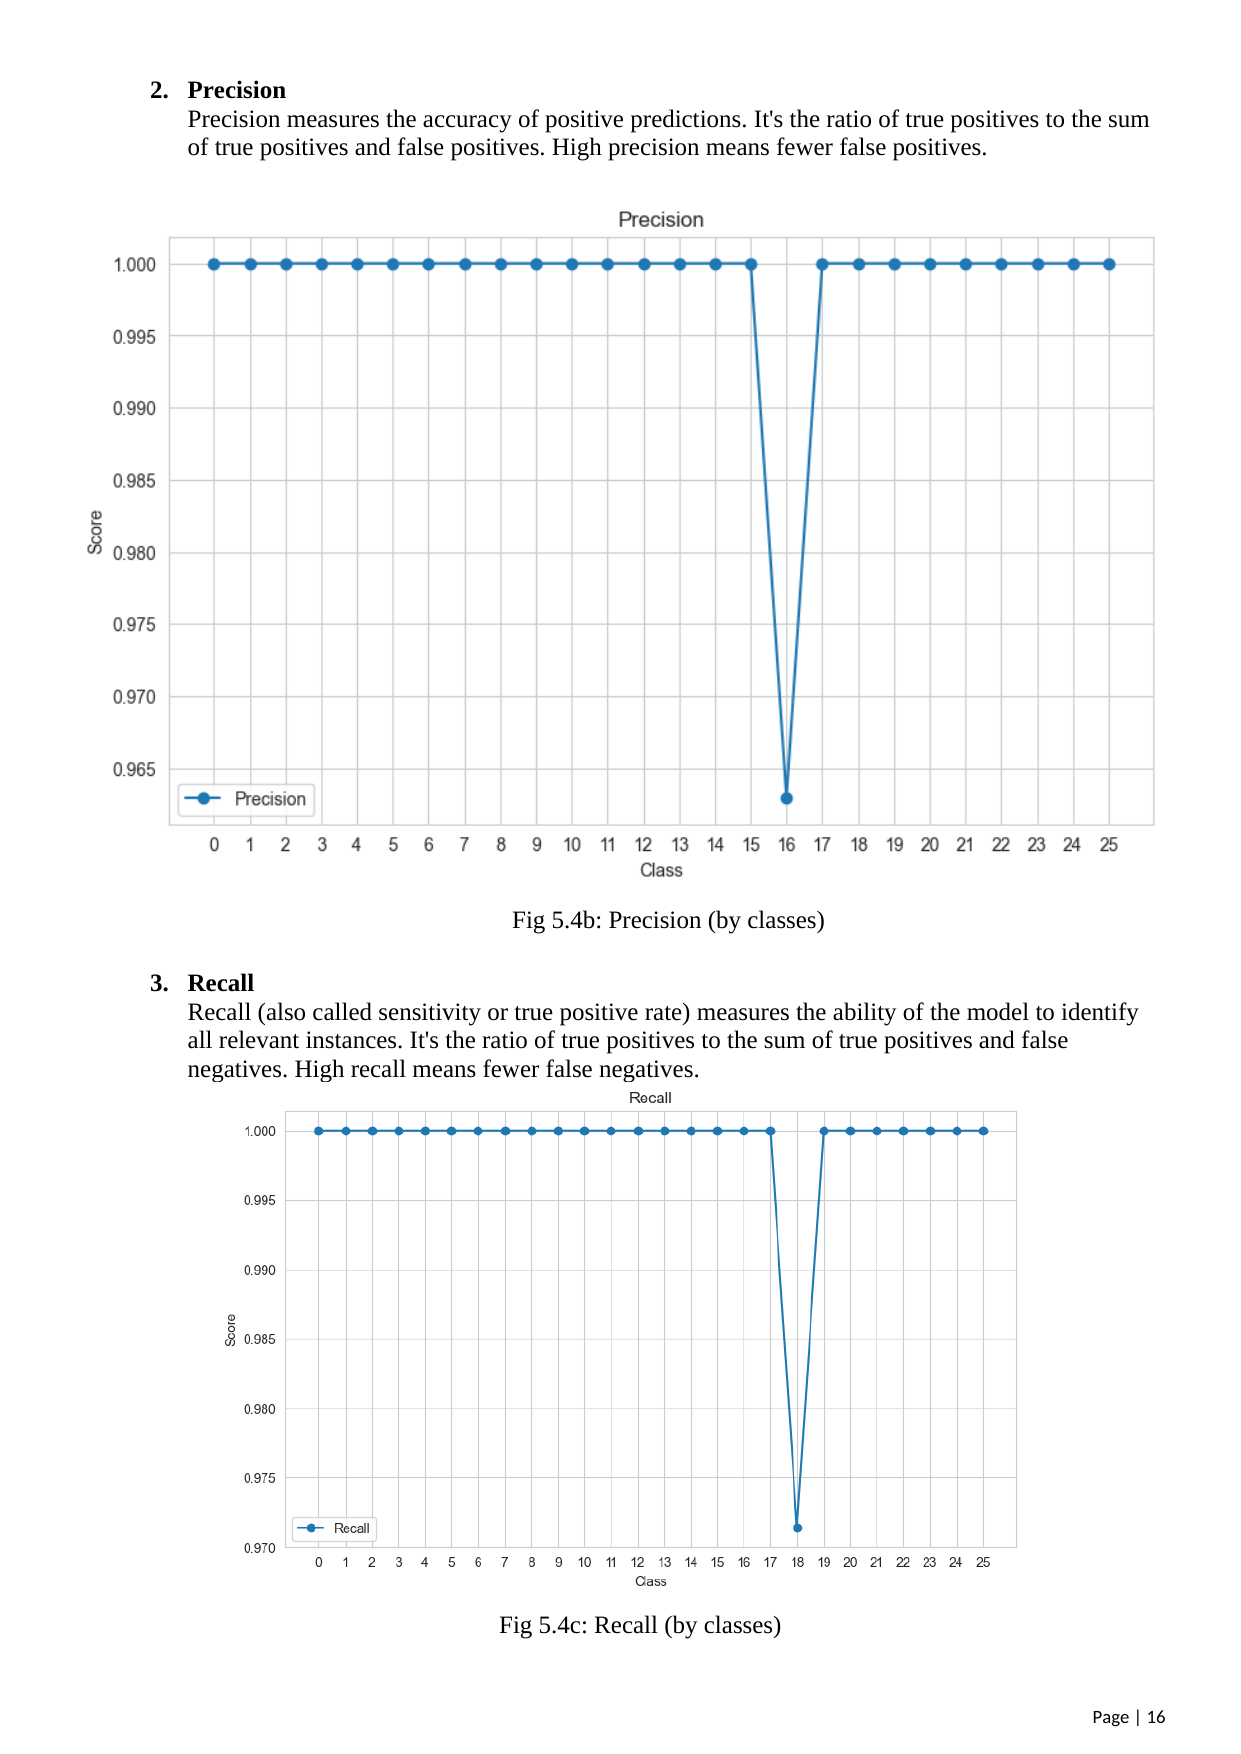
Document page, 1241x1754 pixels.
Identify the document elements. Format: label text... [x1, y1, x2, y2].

list Recall [150, 968, 1165, 997]
picture [75, 199, 1166, 892]
list Precision measures the accuracy of positive predictions. It's the ratio of true positives to the sum of true positives and false positives. High precision means fewer false positives. [187, 104, 1165, 161]
list Precision [150, 75, 1165, 104]
picture [215, 1082, 1025, 1597]
list Recall (also called sensitivity or true positive rate) measures the ability of the model to identify all relevant instances. It's the ratio of true positives to the sum of true positives and false negatives. High recall means fewer false negatives. [187, 997, 1165, 1083]
